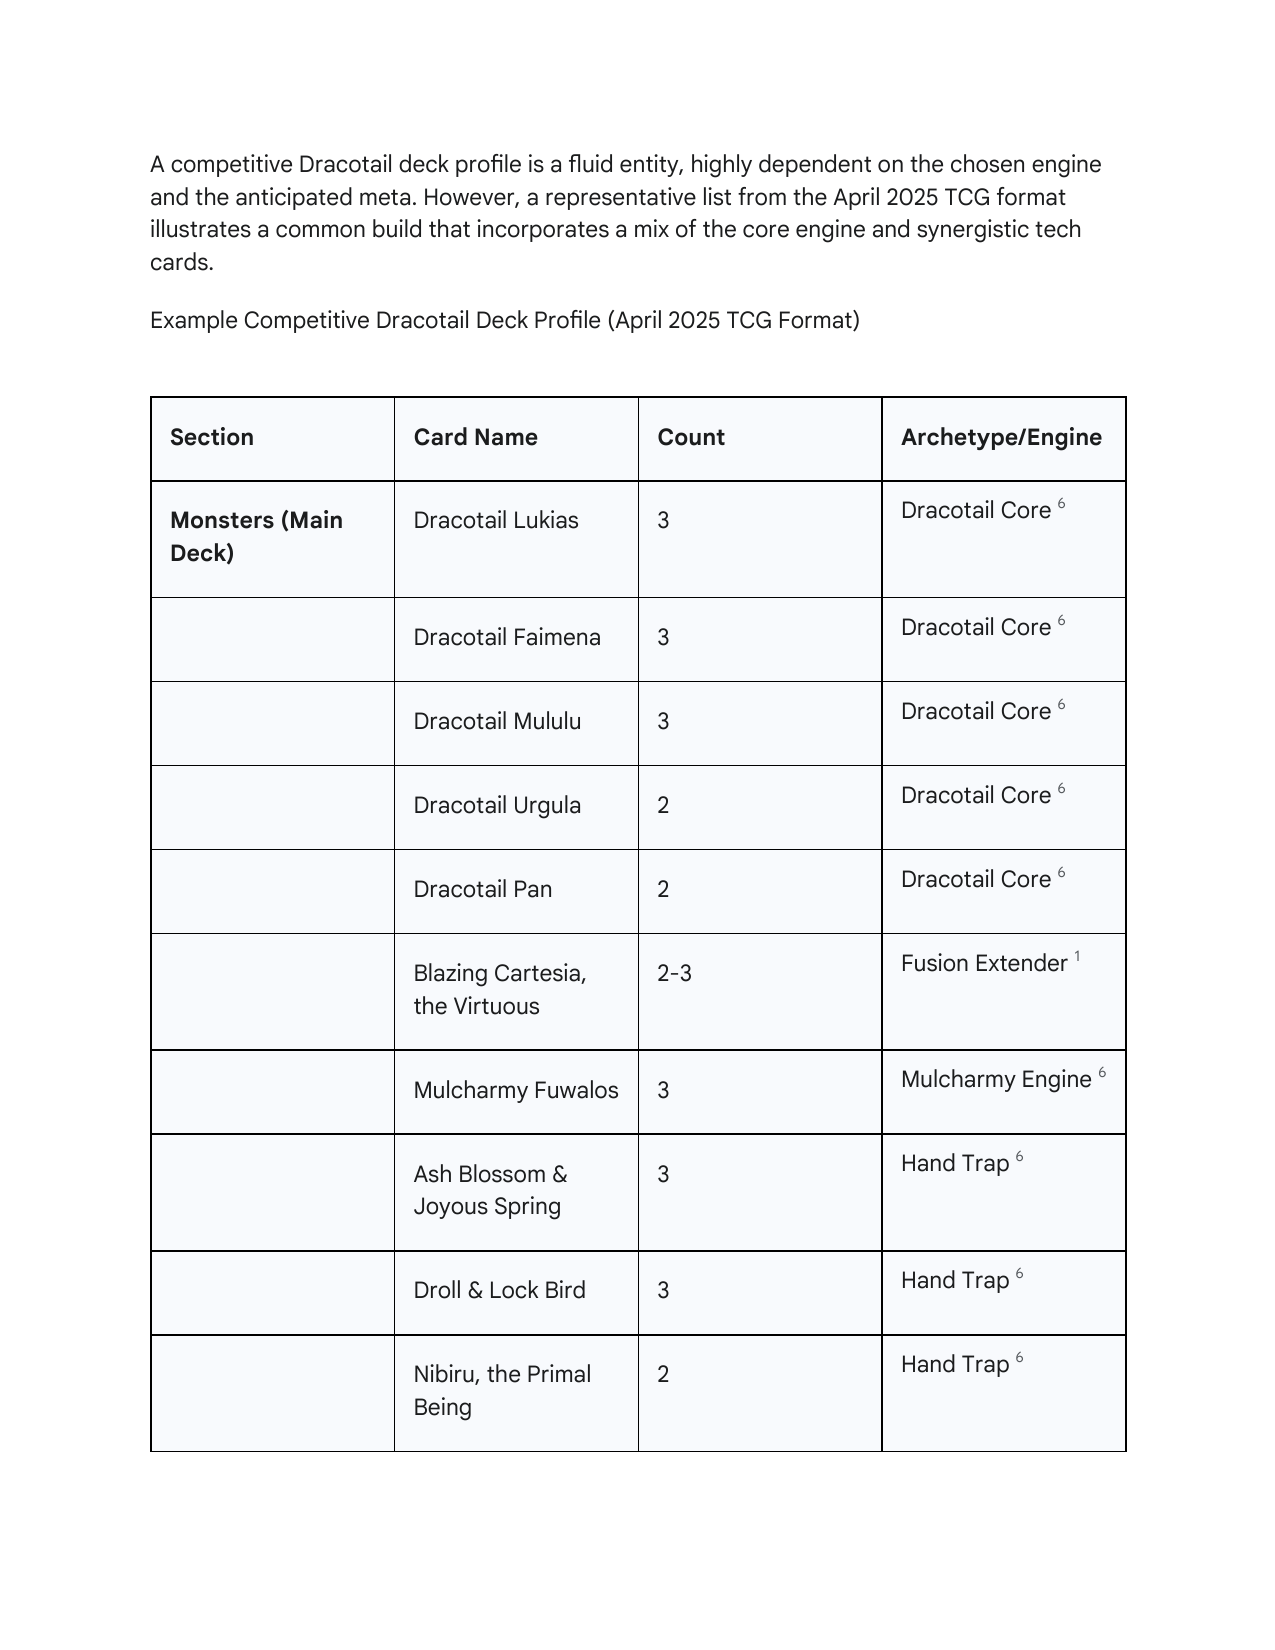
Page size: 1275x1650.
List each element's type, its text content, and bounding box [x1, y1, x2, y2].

table_cell Blazing Cartesia, the Virtuous [395, 934, 638, 1049]
table_cell Dracotail Core 6 [883, 682, 1125, 765]
table_header Count [639, 398, 881, 480]
table_cell Nibiru, the Primal Being [395, 1336, 638, 1451]
table_cell Droll & Lock Bird [395, 1252, 638, 1334]
table_cell Fusion Extender 1 [883, 934, 1125, 1049]
table_cell Hand Trap 6 [883, 1336, 1125, 1451]
table_cell 3 [639, 598, 881, 681]
text A competitive Dracotail deck profile is a fluid entity, highly dependent on the chosen engine and the anticipated meta. However, a representative list from the April 2025 TCG format illustrates a common build that incorporates a mix of the core engine and synergistic tech cards. [150, 150, 1125, 277]
table_cell Dracotail Core 6 [883, 598, 1125, 681]
table_cell Dracotail Core 6 [883, 766, 1125, 849]
table_cell [152, 598, 394, 681]
table_cell 2 [639, 766, 881, 849]
table_cell 3 [639, 1252, 881, 1334]
table_cell 3 [639, 1135, 881, 1250]
table_cell [152, 1051, 394, 1133]
table_cell [152, 1336, 394, 1451]
text Example Competitive Dracotail Deck Profile (April 2025 TCG Format) [150, 306, 1125, 334]
table_cell Mulcharmy Fuwalos [395, 1051, 638, 1133]
table_cell 2 [639, 1336, 881, 1451]
table_cell 3 [639, 482, 881, 597]
table_cell Dracotail Lukias [395, 482, 638, 597]
table_header Card Name [395, 398, 638, 480]
table_header Section [152, 398, 394, 480]
table_cell 3 [639, 1051, 881, 1133]
table_header Archetype/Engine [883, 398, 1125, 480]
table_cell Hand Trap 6 [883, 1252, 1125, 1334]
table_cell Dracotail Core 6 [883, 482, 1125, 597]
table_cell Dracotail Core 6 [883, 850, 1125, 933]
table_cell [152, 766, 394, 849]
table_cell Dracotail Urgula [395, 766, 638, 849]
table_cell [152, 1252, 394, 1334]
table_cell Mulcharmy Engine 6 [883, 1051, 1125, 1133]
table_cell Monsters (Main Deck) [152, 482, 394, 597]
table_cell [152, 850, 394, 933]
table_cell [152, 1135, 394, 1250]
table_cell Dracotail Pan [395, 850, 638, 933]
table_cell Hand Trap 6 [883, 1135, 1125, 1250]
table_cell [152, 682, 394, 765]
table_cell [152, 934, 394, 1049]
table_cell 2-3 [639, 934, 881, 1049]
table_cell 3 [639, 682, 881, 765]
table_cell 2 [639, 850, 881, 933]
table_cell Dracotail Mululu [395, 682, 638, 765]
table_cell Ash Blossom & Joyous Spring [395, 1135, 638, 1250]
table_cell Dracotail Faimena [395, 598, 638, 681]
